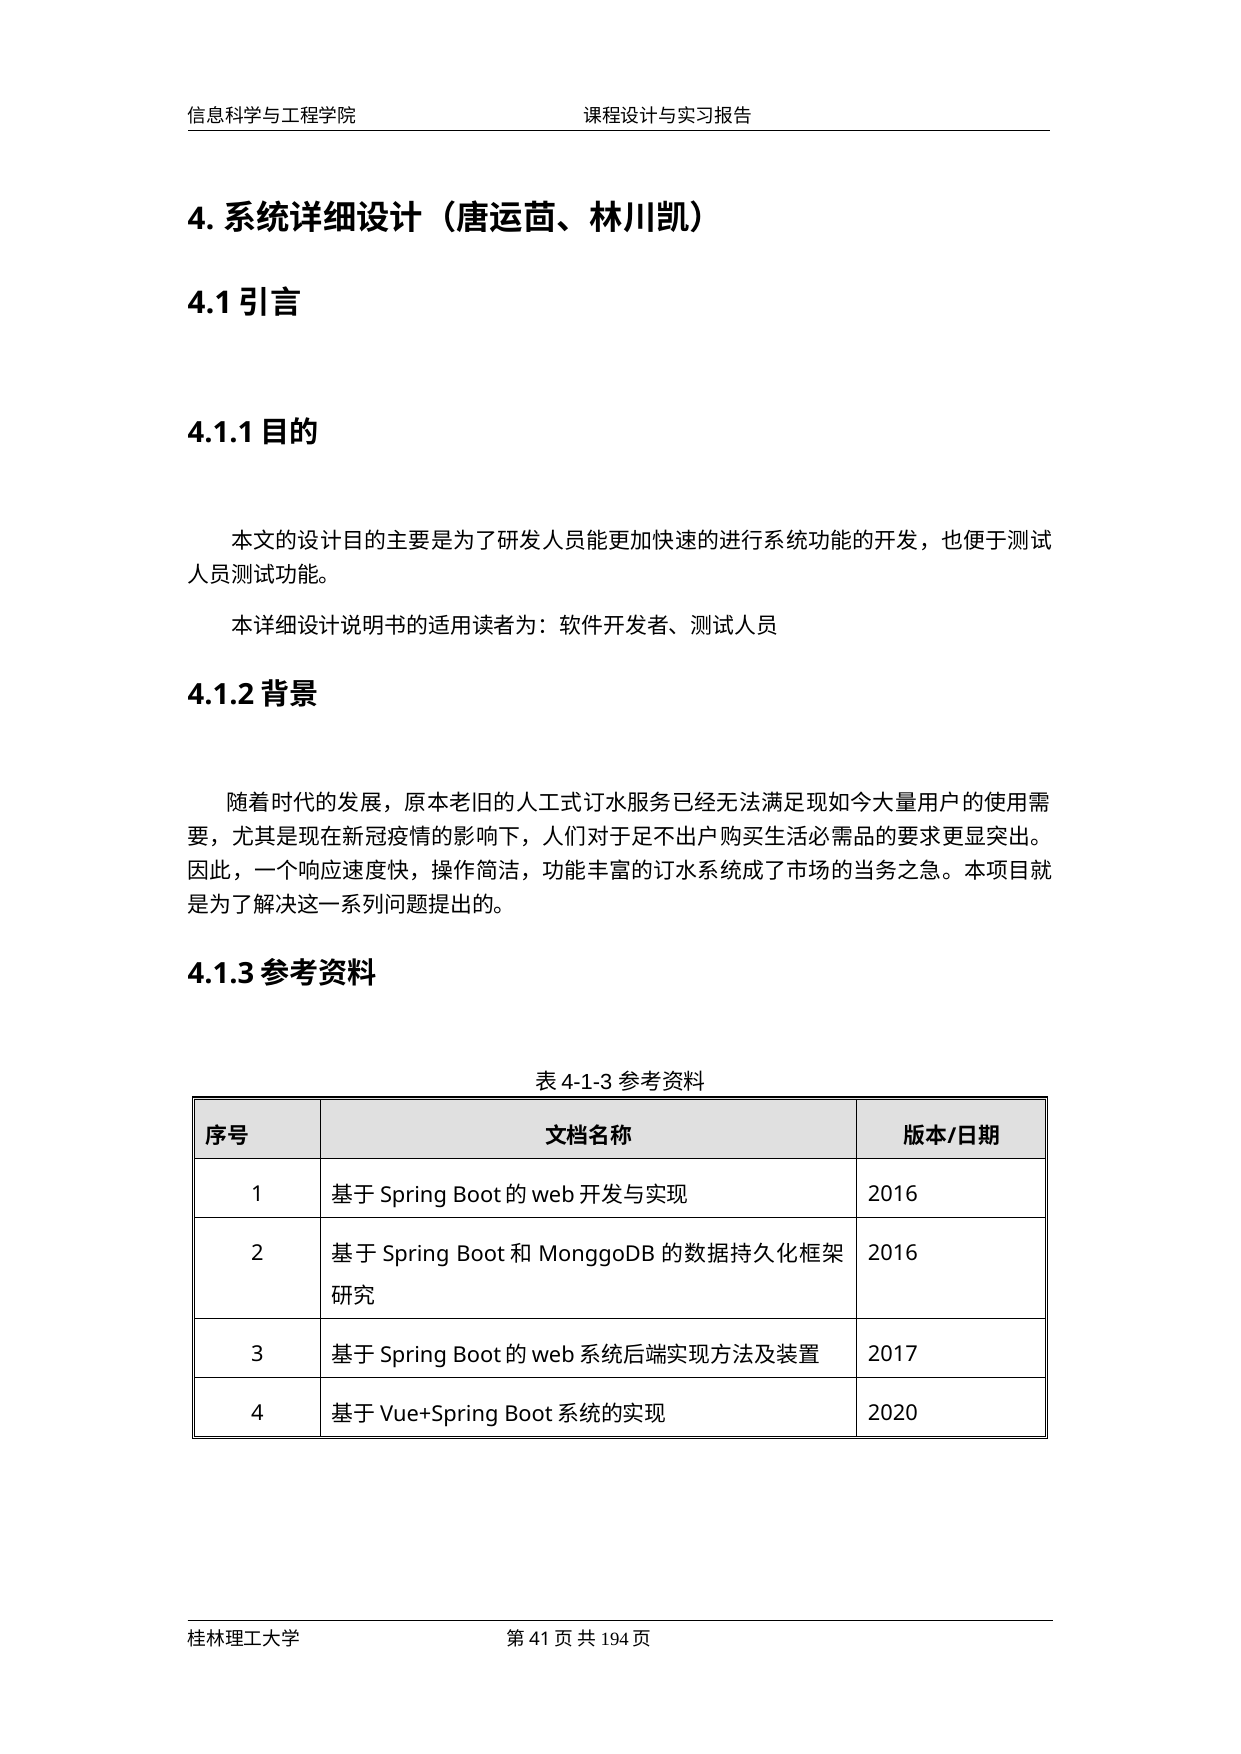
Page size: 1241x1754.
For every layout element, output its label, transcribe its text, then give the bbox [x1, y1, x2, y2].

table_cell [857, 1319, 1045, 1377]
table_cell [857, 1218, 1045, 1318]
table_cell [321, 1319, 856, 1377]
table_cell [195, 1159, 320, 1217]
text 本文的设计目的主要是为了研发人员能更加快速的进行系统功能的开发，也便于测试人员测试功能。 [187, 522, 1053, 590]
subtitle 4.1.3参考资料 [187, 937, 1053, 1004]
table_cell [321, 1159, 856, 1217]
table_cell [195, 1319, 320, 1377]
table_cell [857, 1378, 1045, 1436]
text 随着时代的发展，原本老旧的人工式订水服务已经无法满足现如今大量用户的使用需要，尤其是现在新冠疫情的影响下，人们对于足不出户购买生活必需品的要求更显突出。因此，一个响应速度快，操作简洁，功能丰富的订水系统成了市场的当务之急。本项目就是为了解决这一系列问题提出的。 [187, 784, 1053, 919]
subtitle 4.1.2背景 [187, 658, 1053, 726]
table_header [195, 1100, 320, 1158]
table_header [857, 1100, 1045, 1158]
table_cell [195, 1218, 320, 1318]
subtitle 4.1引言 [187, 266, 1053, 334]
subtitle 4.1.1目的 [187, 396, 1053, 464]
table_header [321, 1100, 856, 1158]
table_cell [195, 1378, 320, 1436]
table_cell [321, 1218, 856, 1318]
list 4. 系统详细设计（唐运茴、林川凯） [187, 181, 1053, 249]
text 本详细设计说明书的适用读者为：软件开发者、测试人员 [187, 607, 1053, 641]
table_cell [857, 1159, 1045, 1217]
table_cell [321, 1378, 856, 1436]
text 表4-1-3 参考资料 [187, 1062, 1053, 1096]
